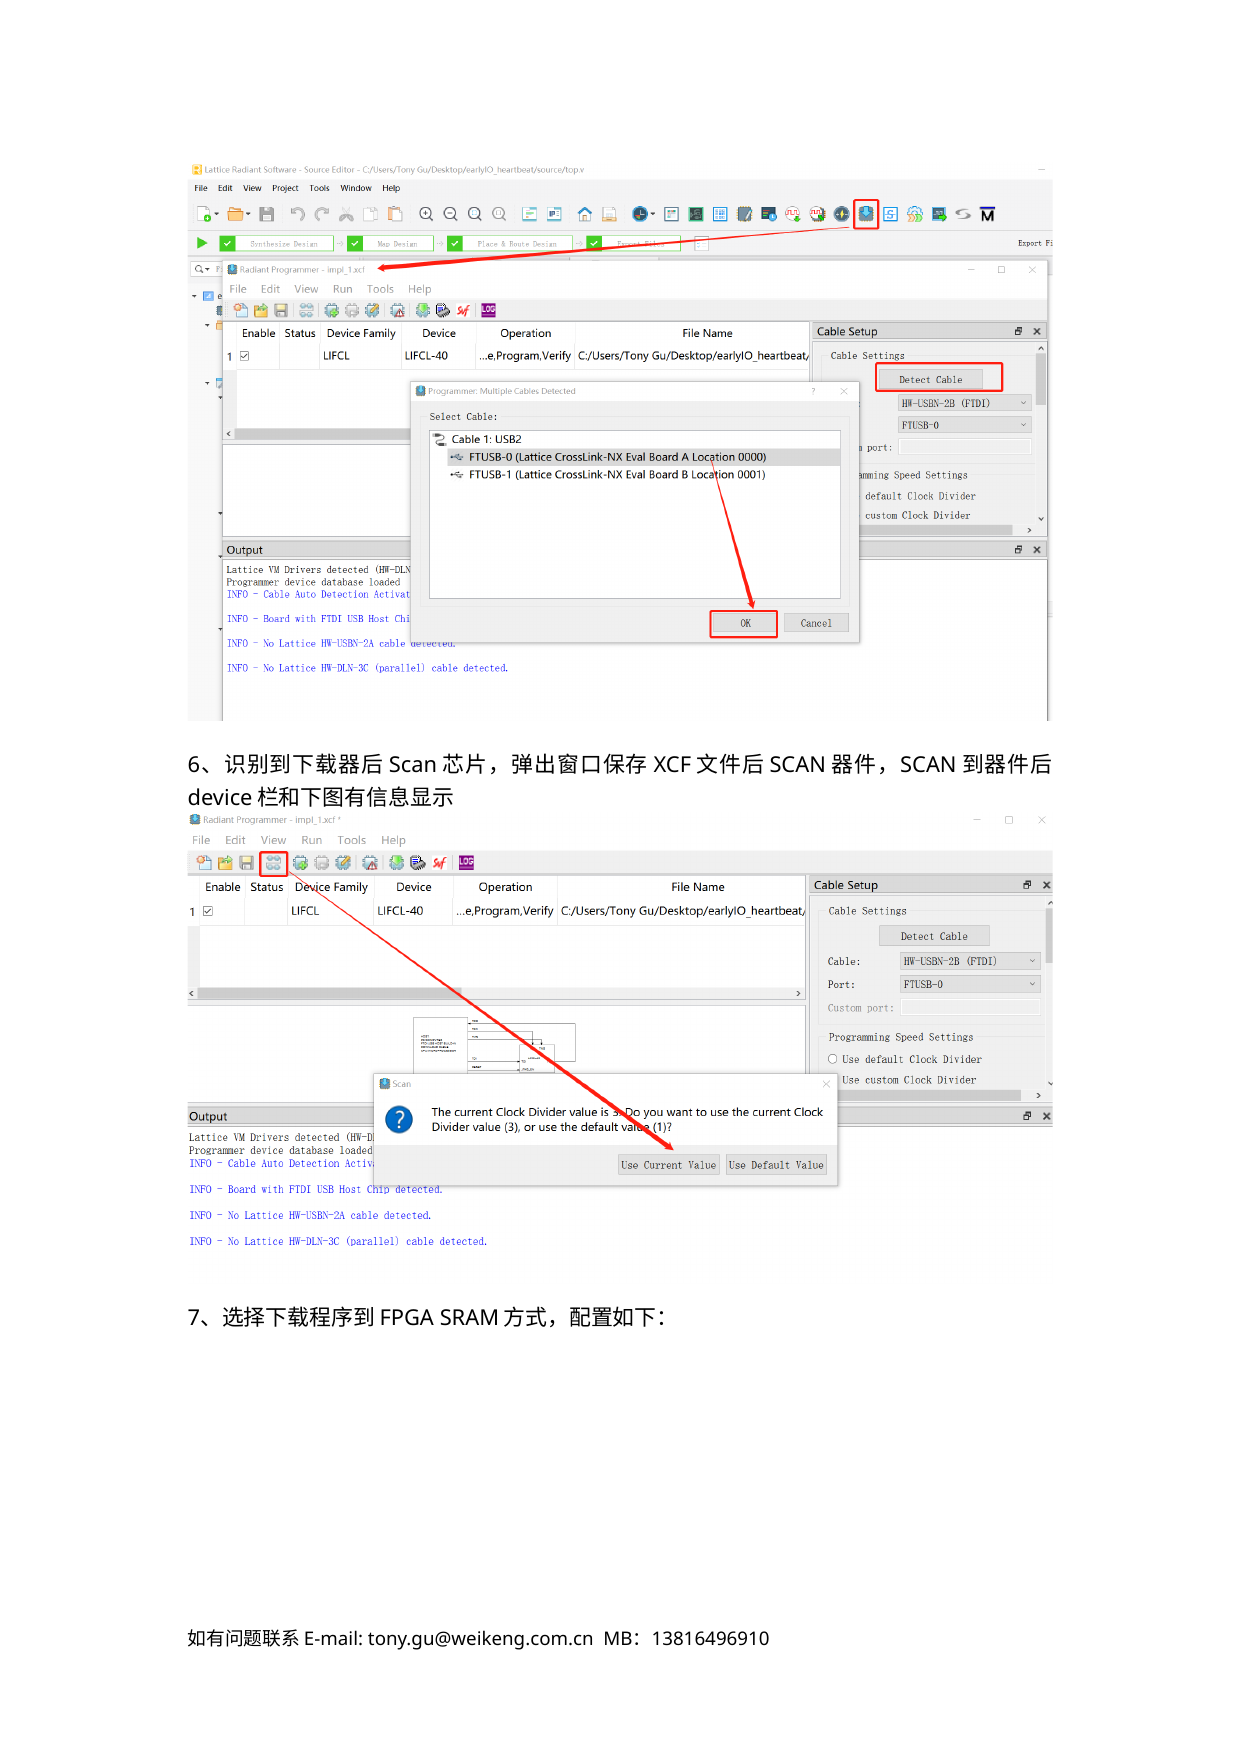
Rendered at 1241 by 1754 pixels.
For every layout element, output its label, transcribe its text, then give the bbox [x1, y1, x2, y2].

picture [187, 162, 1053, 721]
text 6、识别到下载器后Scan芯片，弹出窗口保存XCF文件后SCAN器件，SCAN到器件后device栏和下图有信息显示 [187, 747, 1053, 812]
text 7、选择下载程序到FPGA SRAM方式，配置如下： [187, 1299, 1053, 1332]
picture [187, 812, 1053, 1284]
